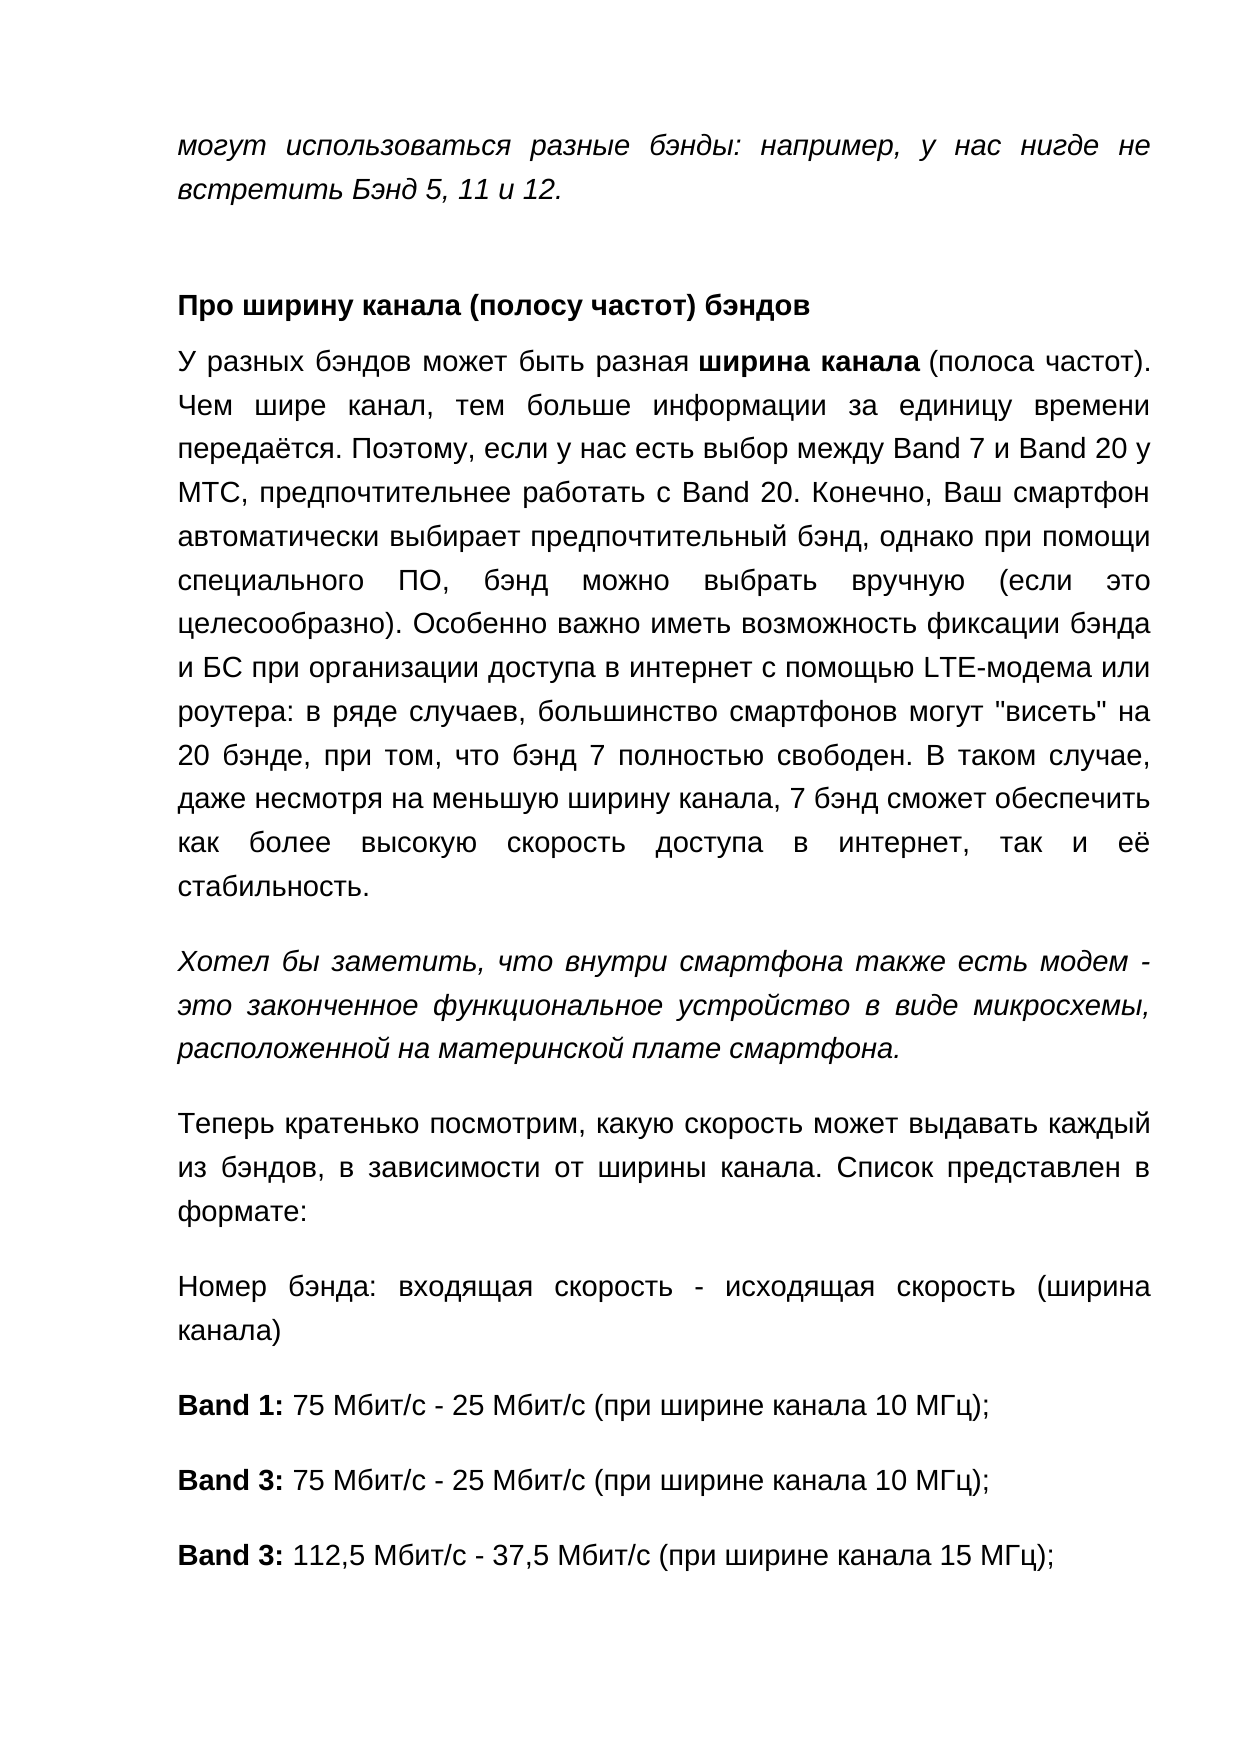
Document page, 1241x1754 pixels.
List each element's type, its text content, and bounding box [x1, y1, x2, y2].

text У разных бэндов может быть разная ширина канала (полоса частот). Чем шире канал, тем больше информации за единицу времени передаëтся. Поэтому, если у нас есть выбор между Band 7 и Band 20 у МТС, предпочтительнее работать с Band 20. Конечно, Ваш смартфон автоматически выбирает предпочтительный бэнд, однако при помощи специального ПО, бэнд можно выбрать вручную (если это целесообразно). Особенно важно иметь возможность фиксации бэнда и БС при организации доступа в интернет с помощью LTE-модема или роутера: в ряде случаев, большинство смартфонов могут "висеть" на 20 бэнде, при том, что бэнд 7 полностью свободен. В таком случае, даже несмотря на меньшую ширину канала, 7 бэнд сможет обеспечить как более высокую скорость доступа в интернет, так и её стабильность. [177, 334, 1152, 902]
text Хотел бы заметить, что внутри смартфона также есть модем - это законченное функциональное устройство в виде микросхемы, расположенной на материнской плате смартфона. [177, 934, 1152, 1065]
subtitle Про ширину канала (полосу частот) бэндов [177, 271, 1152, 321]
text Band 1: 75 Мбит/с - 25 Мбит/с (при ширине канала 10 МГц); [177, 1377, 1152, 1421]
text Номер бэнда: входящая скорость - исходящая скорость (ширина канала) [177, 1259, 1152, 1346]
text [177, 118, 1152, 206]
text Band 3: 75 Мбит/с - 25 Мбит/с (при ширине канала 10 МГц); [177, 1452, 1152, 1496]
text Band 3: 112,5 Мбит/с - 37,5 Мбит/с (при ширине канала 15 МГц); [177, 1527, 1152, 1571]
text Теперь кратенько посмотрим, какую скорость может выдавать каждый из бэндов, в зависимости от ширины канала. Список представлен в формате: [177, 1096, 1152, 1227]
